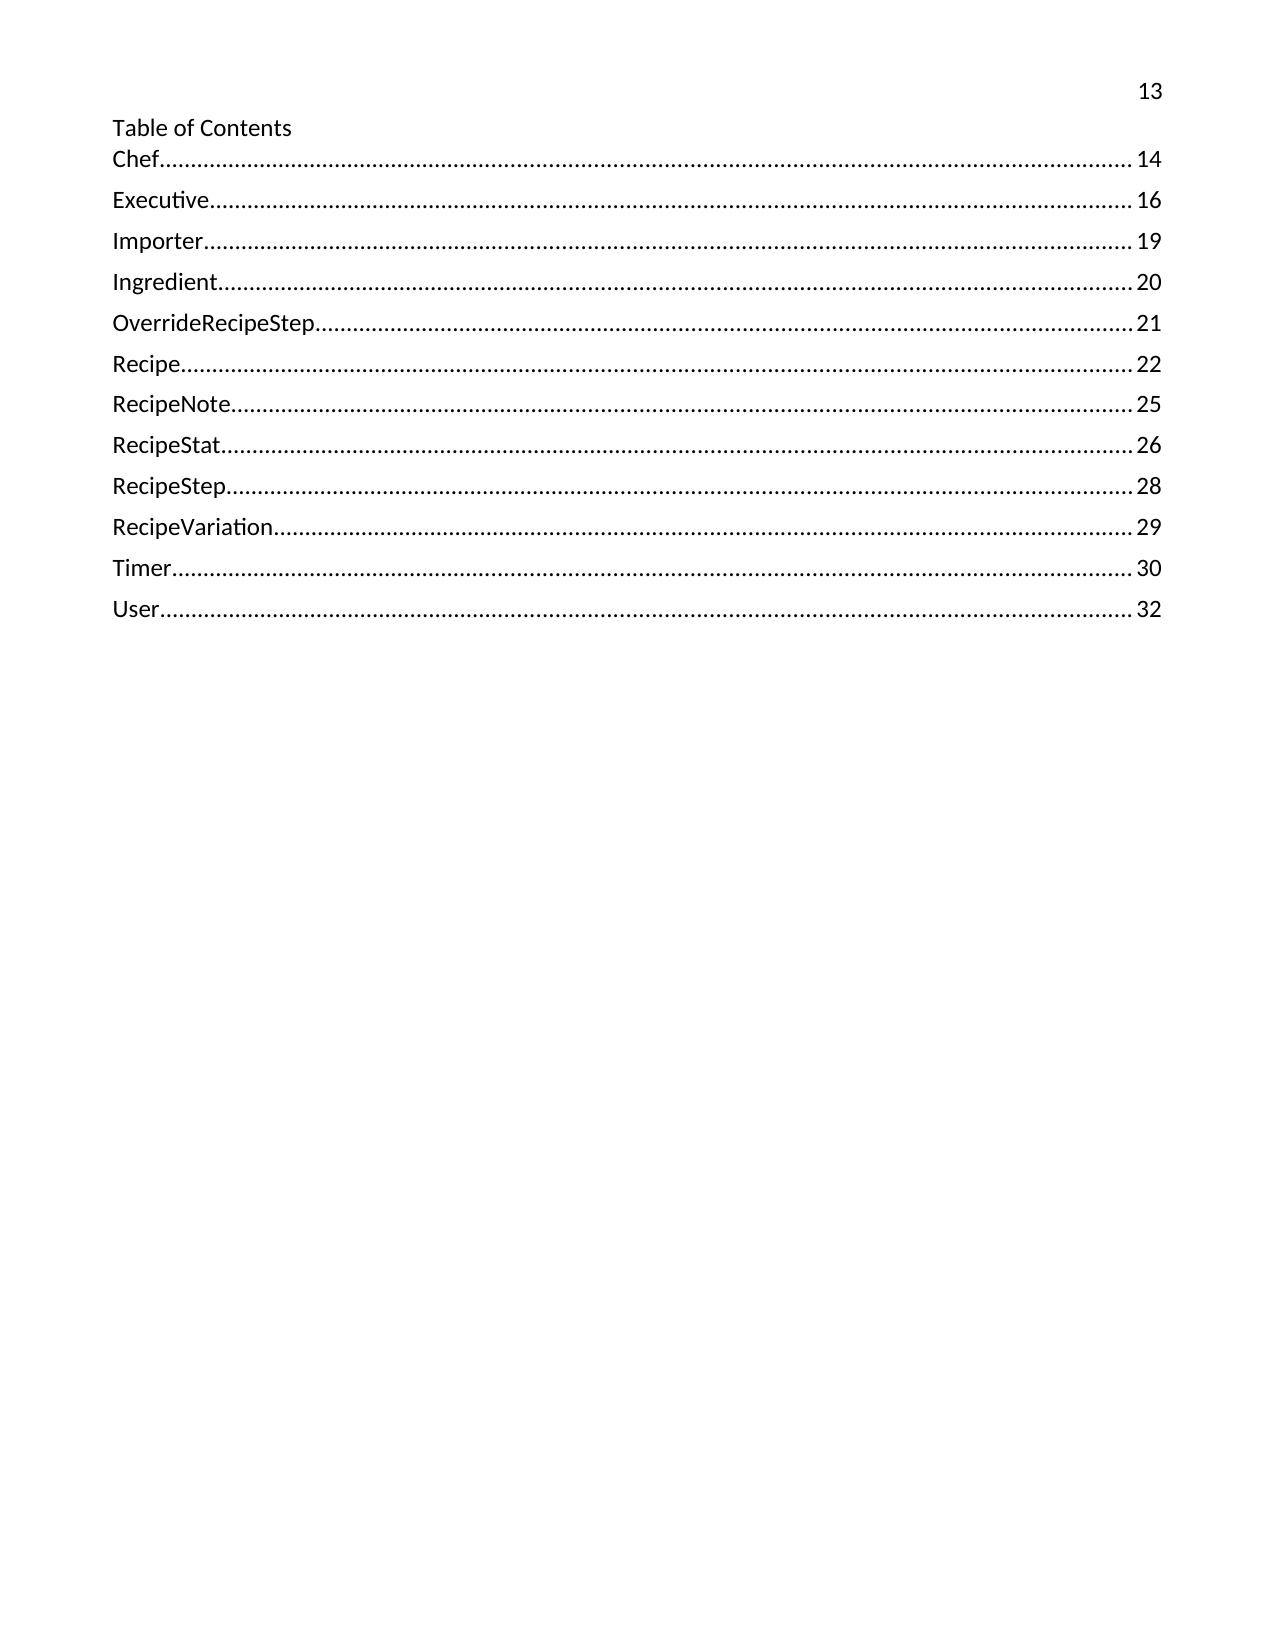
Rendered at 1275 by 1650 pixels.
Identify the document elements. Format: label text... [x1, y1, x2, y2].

text Table of Contents [112, 112, 1162, 143]
